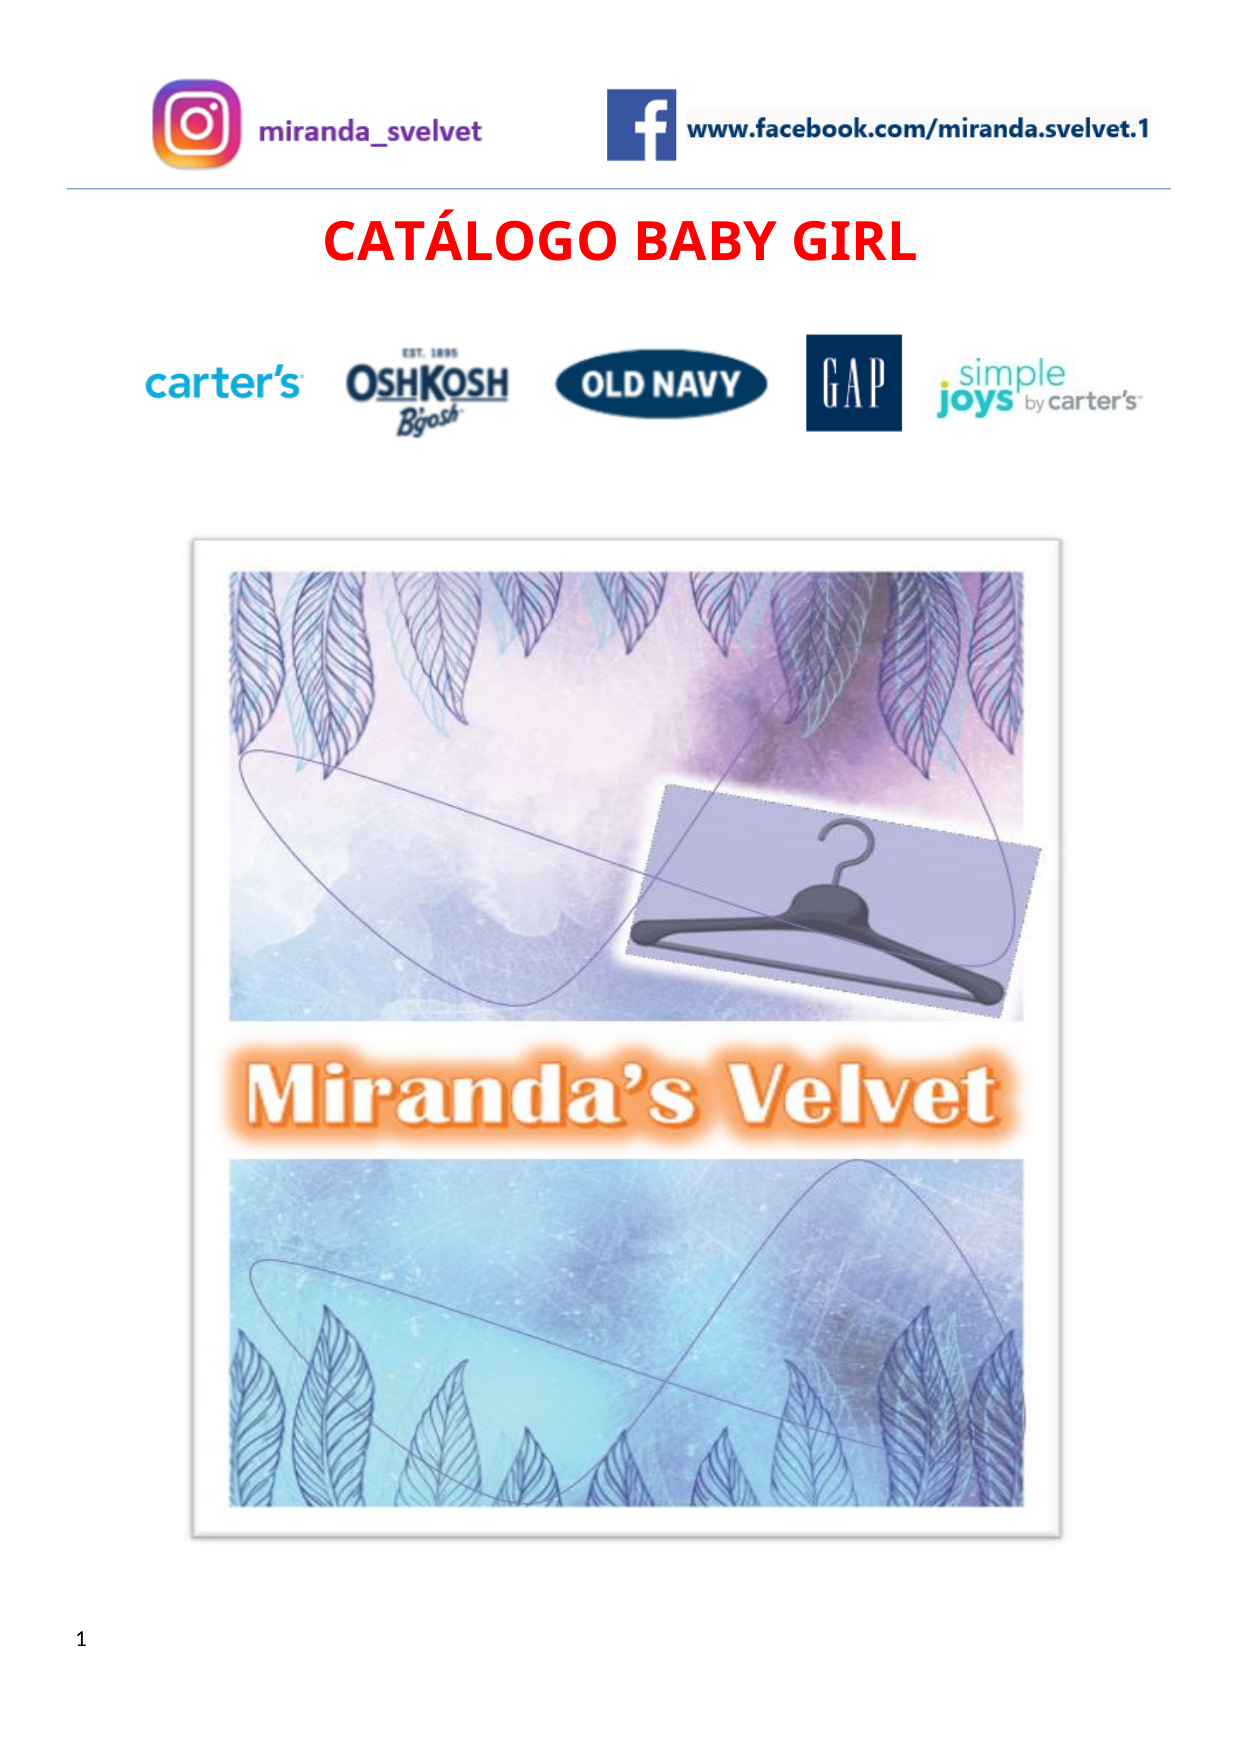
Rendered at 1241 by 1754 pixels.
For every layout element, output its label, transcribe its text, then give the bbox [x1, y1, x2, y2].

text CATÁLOGO BABY GIRL [75, 202, 1165, 276]
picture [546, 332, 779, 430]
picture [140, 358, 313, 409]
picture [806, 334, 903, 432]
picture [592, 75, 1158, 175]
picture [181, 532, 1076, 1547]
picture [140, 75, 489, 176]
picture [336, 334, 524, 445]
picture [926, 358, 1146, 421]
